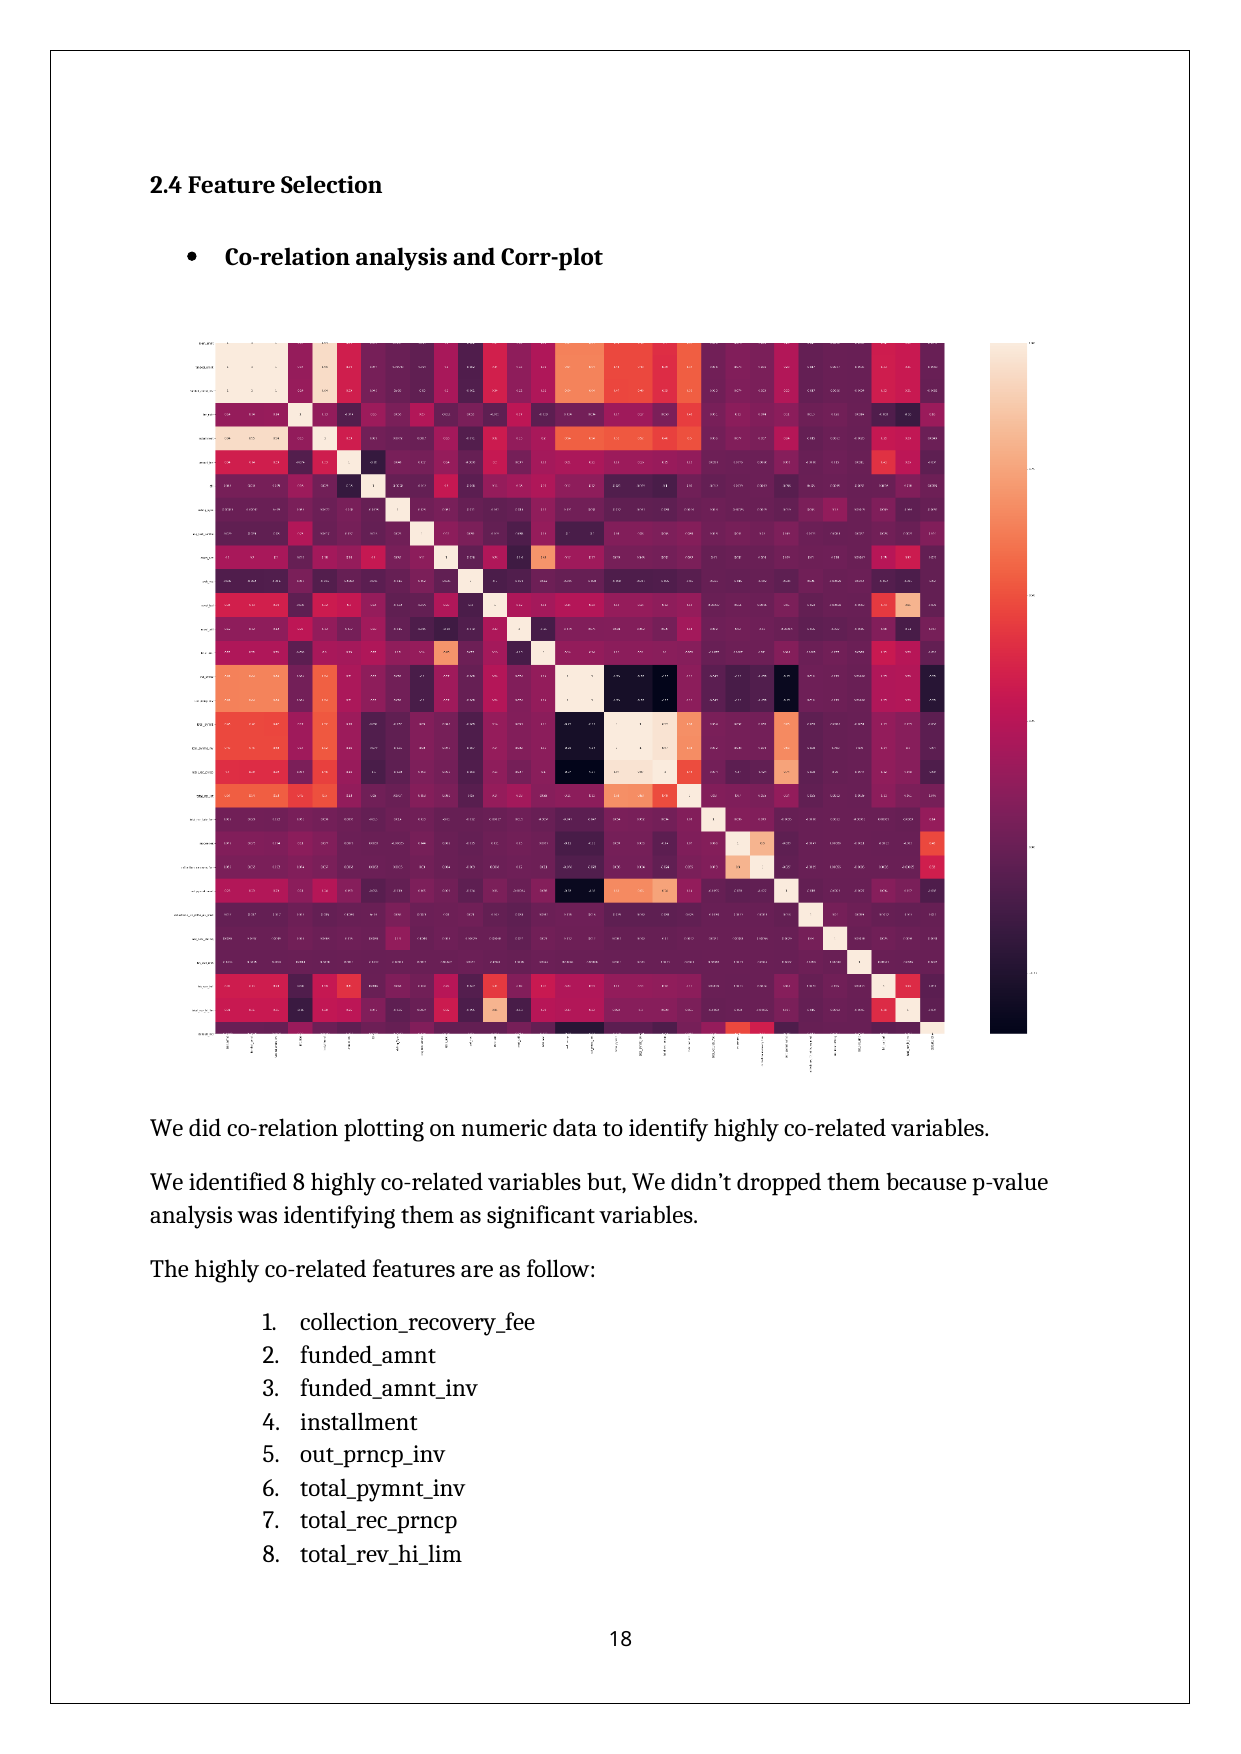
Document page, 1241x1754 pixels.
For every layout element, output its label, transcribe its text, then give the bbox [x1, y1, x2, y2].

list Co-relation analysis and Corr-plot [187, 242, 1090, 271]
list total_pymnt_inv [262, 1473, 1090, 1502]
list collection_recovery_fee [262, 1308, 1090, 1337]
list total_rec_prncp [262, 1506, 1090, 1535]
list funded_amnt_inv [262, 1374, 1090, 1403]
text We identified 8 highly co-related variables but, We didn’t dropped them because p-value analysis was identifying them as significant variables. [150, 1168, 1090, 1229]
list total_rev_hi_lim [262, 1539, 1090, 1568]
text The highly co-related features are as follow: [150, 1254, 1090, 1283]
list installment [262, 1407, 1090, 1436]
subtitle 2.4 Feature Selection [150, 171, 1090, 199]
list out_prncp_inv [262, 1440, 1090, 1469]
list funded_amnt [262, 1341, 1090, 1370]
picture [150, 296, 1103, 1089]
text We did co-relation plotting on numeric data to identify highly co-related variables. [150, 1114, 1090, 1142]
